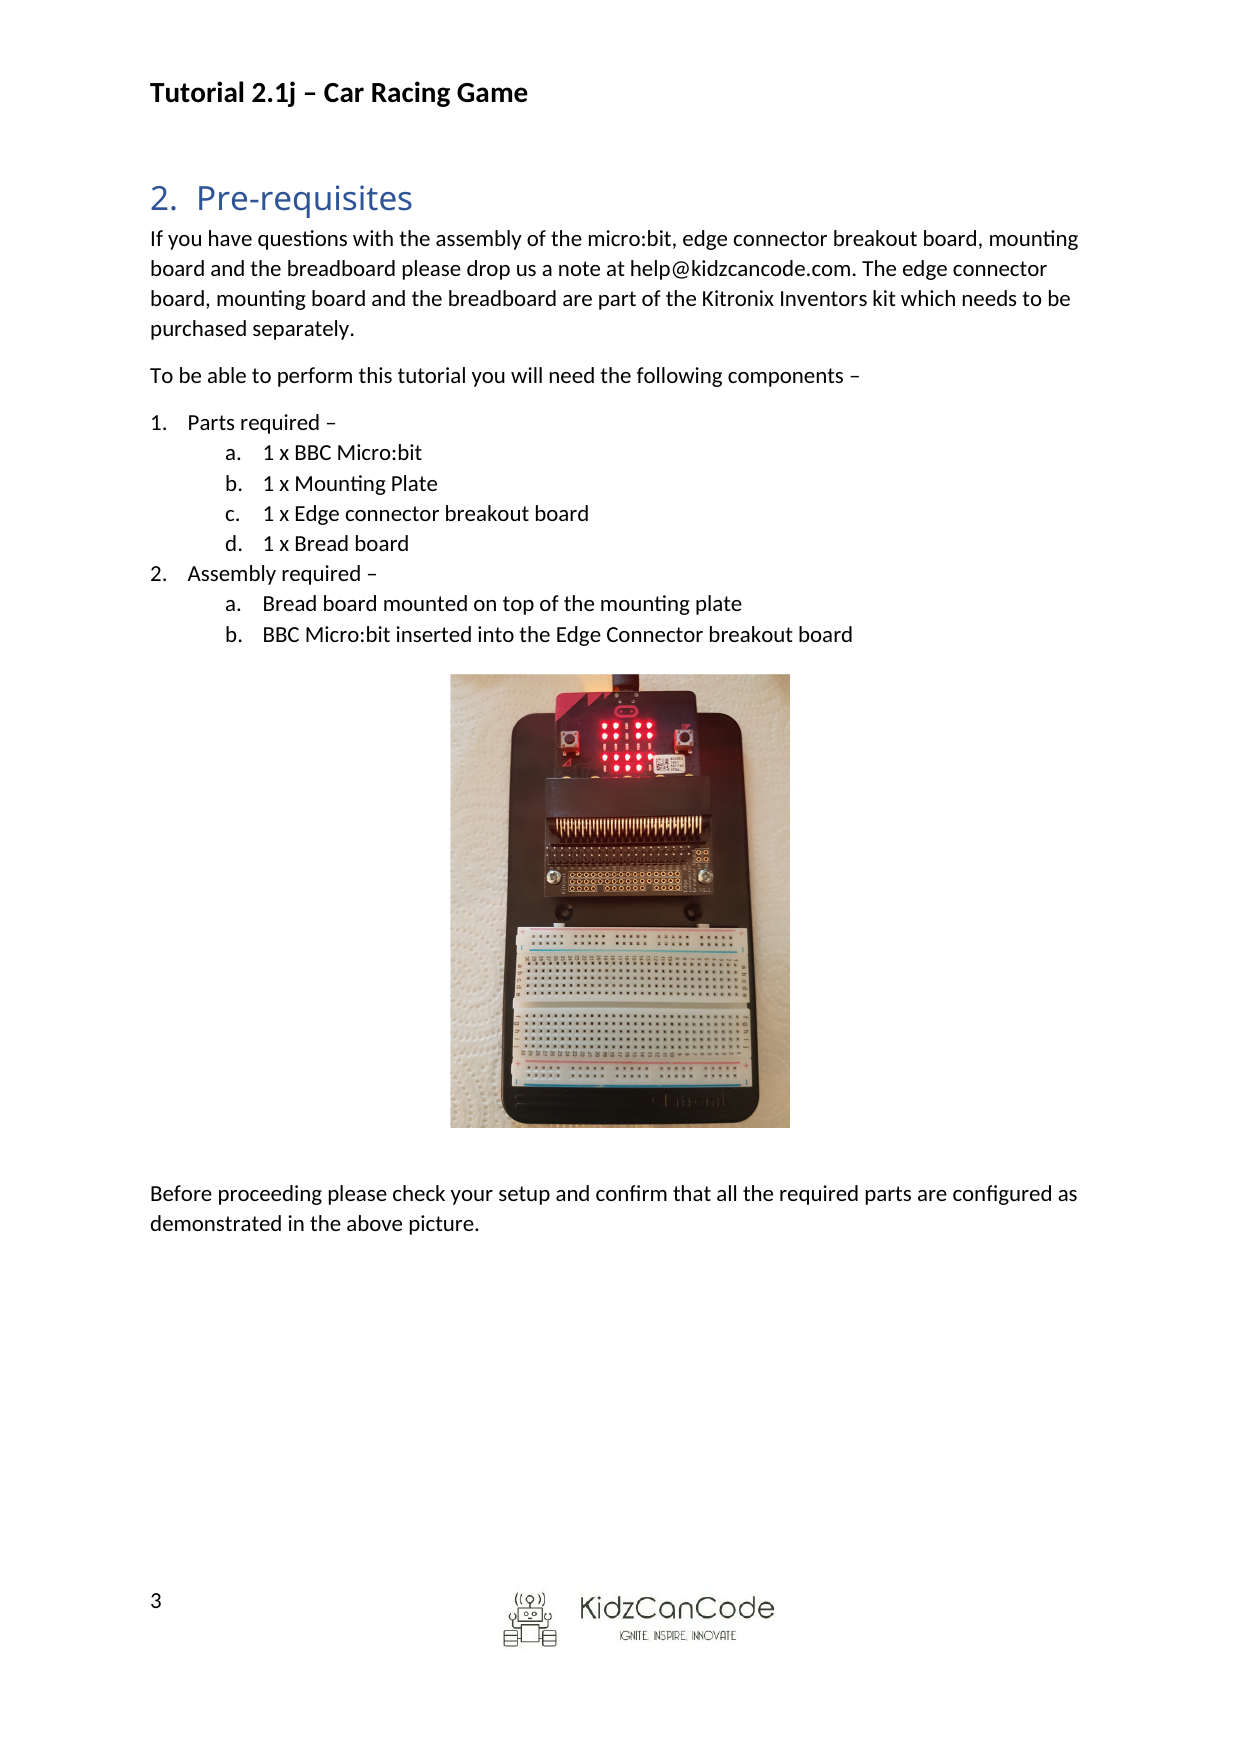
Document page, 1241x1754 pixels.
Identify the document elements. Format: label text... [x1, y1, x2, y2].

subtitle Pre-requisites [150, 175, 1090, 220]
picture [451, 675, 790, 1127]
list Bread board mounted on top of the mounting plate [225, 589, 1090, 618]
text If you have questions with the assembly of the micro:bit, edge connector breakout board, mounting board and the breadboard please drop us a note at help@kidzcancode.com. The edge connector board, mounting board and the breadboard are part of the Kitronix Inventors kit which needs to be purchased separately. [150, 224, 1090, 343]
list 1 x Bread board [225, 529, 1090, 557]
list BBC Micro:bit inserted into the Edge Connector breakout board [225, 620, 1090, 648]
list 1 x BBC Micro:bit [225, 438, 1090, 467]
list 1 x Edge connector breakout board [225, 499, 1090, 527]
list 1 x Mounting Plate [225, 469, 1090, 497]
text Before proceeding please check your setup and confirm that all the required parts are configured as demonstrated in the above picture. [150, 1179, 1090, 1237]
list Parts required – [150, 408, 1090, 436]
text To be able to perform this tutorial you will need the following components – [150, 361, 1090, 389]
picture [497, 1586, 781, 1653]
list Assembly required – [150, 559, 1090, 587]
